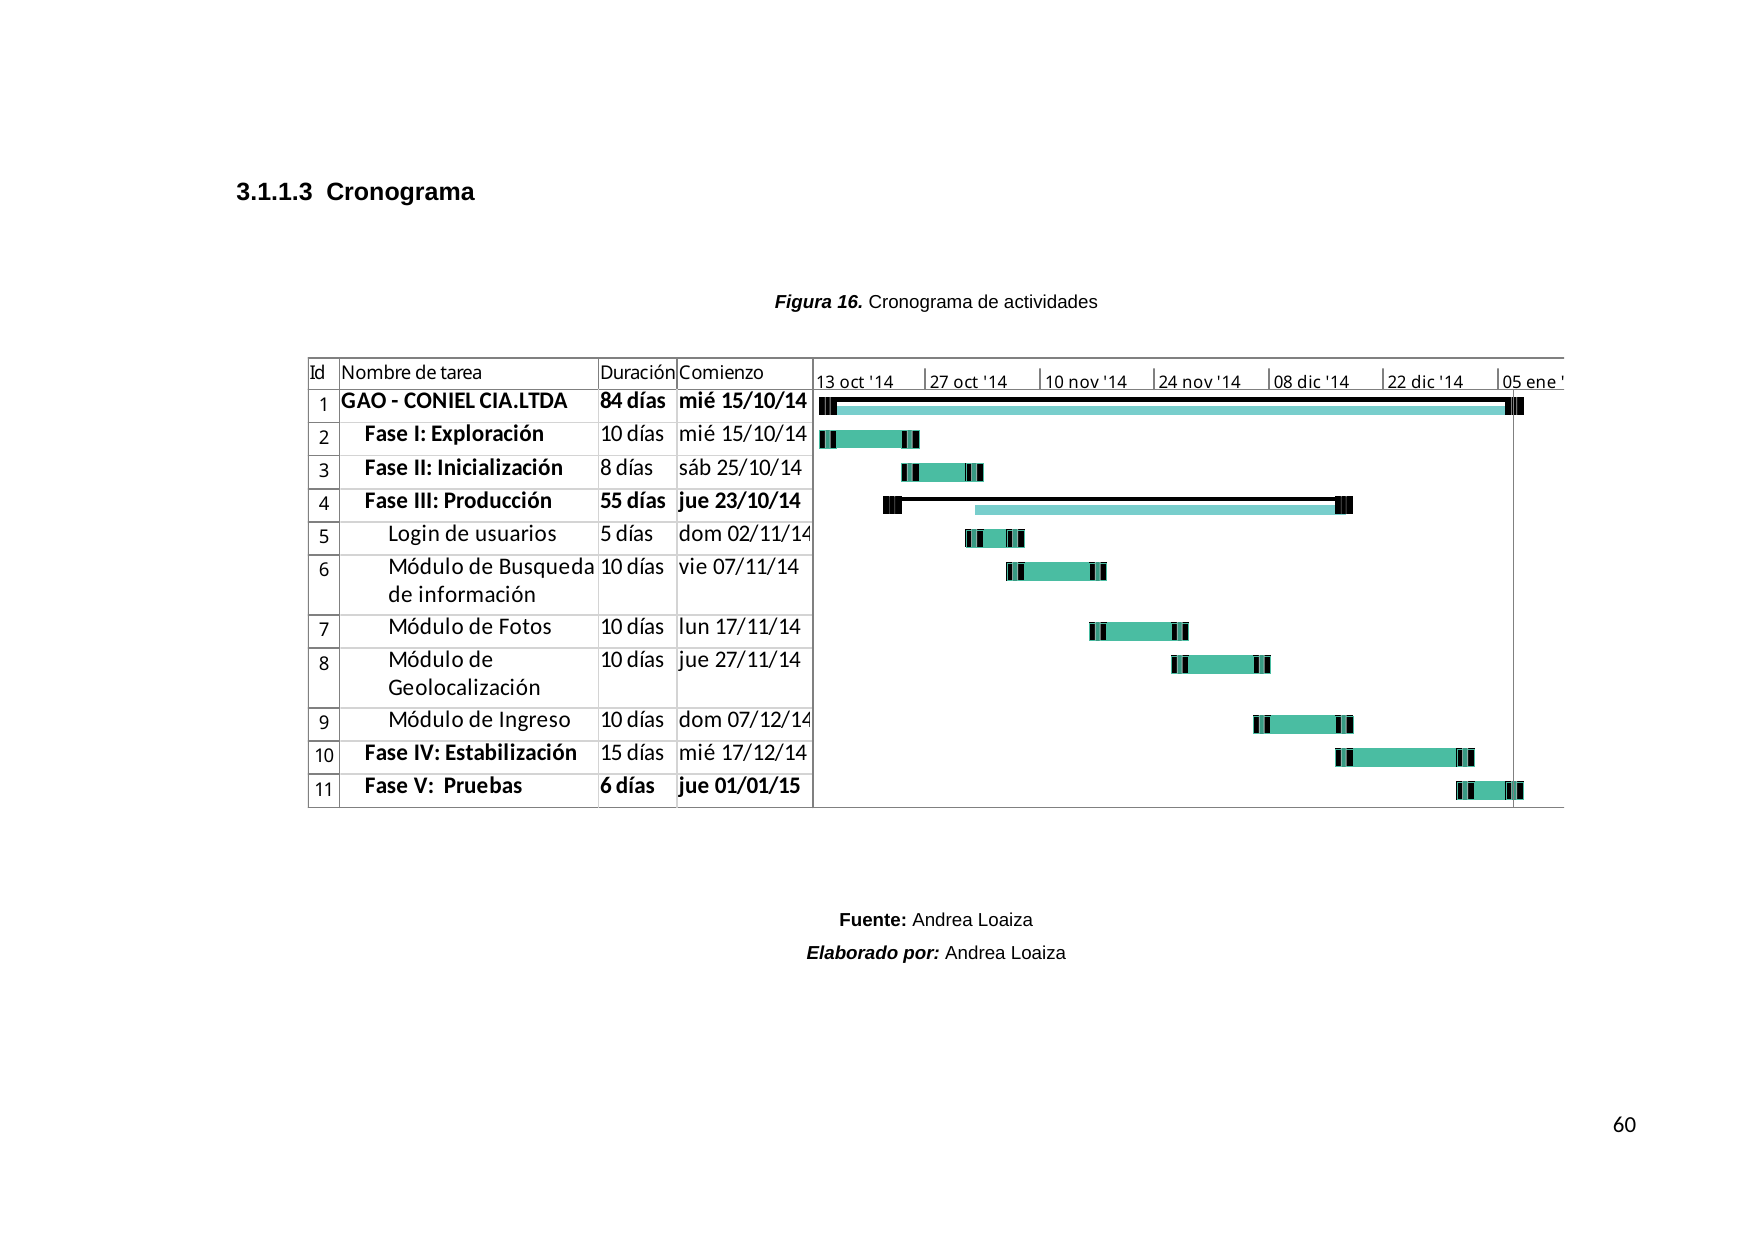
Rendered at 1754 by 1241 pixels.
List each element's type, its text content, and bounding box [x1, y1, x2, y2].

text Fuente: Andrea Loaiza [236, 909, 1636, 931]
text Elaborado por: Andrea Loaiza [236, 941, 1636, 963]
subtitle Cronograma [236, 177, 1636, 206]
